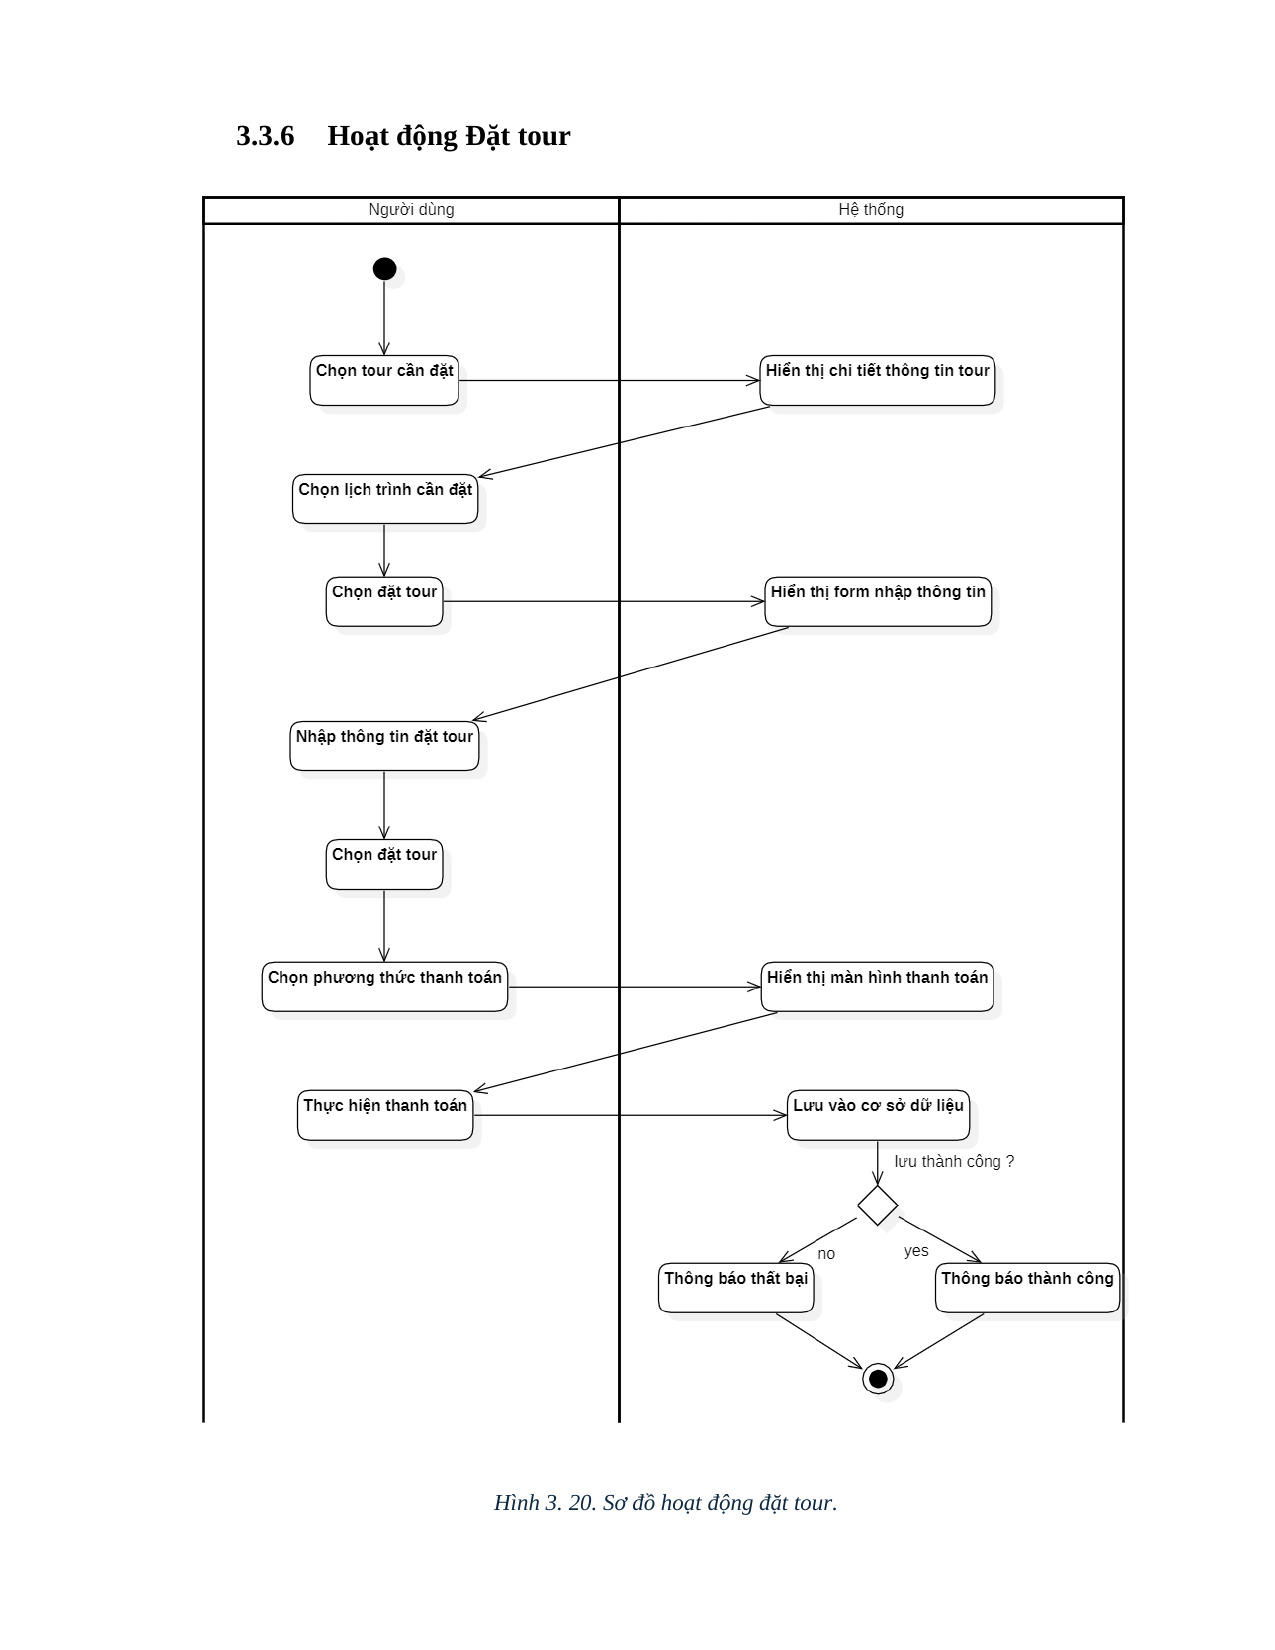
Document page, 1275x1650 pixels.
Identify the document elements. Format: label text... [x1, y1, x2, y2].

text Hình 3. 20. Sơ đồ hoạt động đặt tour. [177, 1488, 1157, 1515]
list Hoạt động Đặt tour [236, 118, 1157, 152]
picture [192, 185, 1172, 1471]
